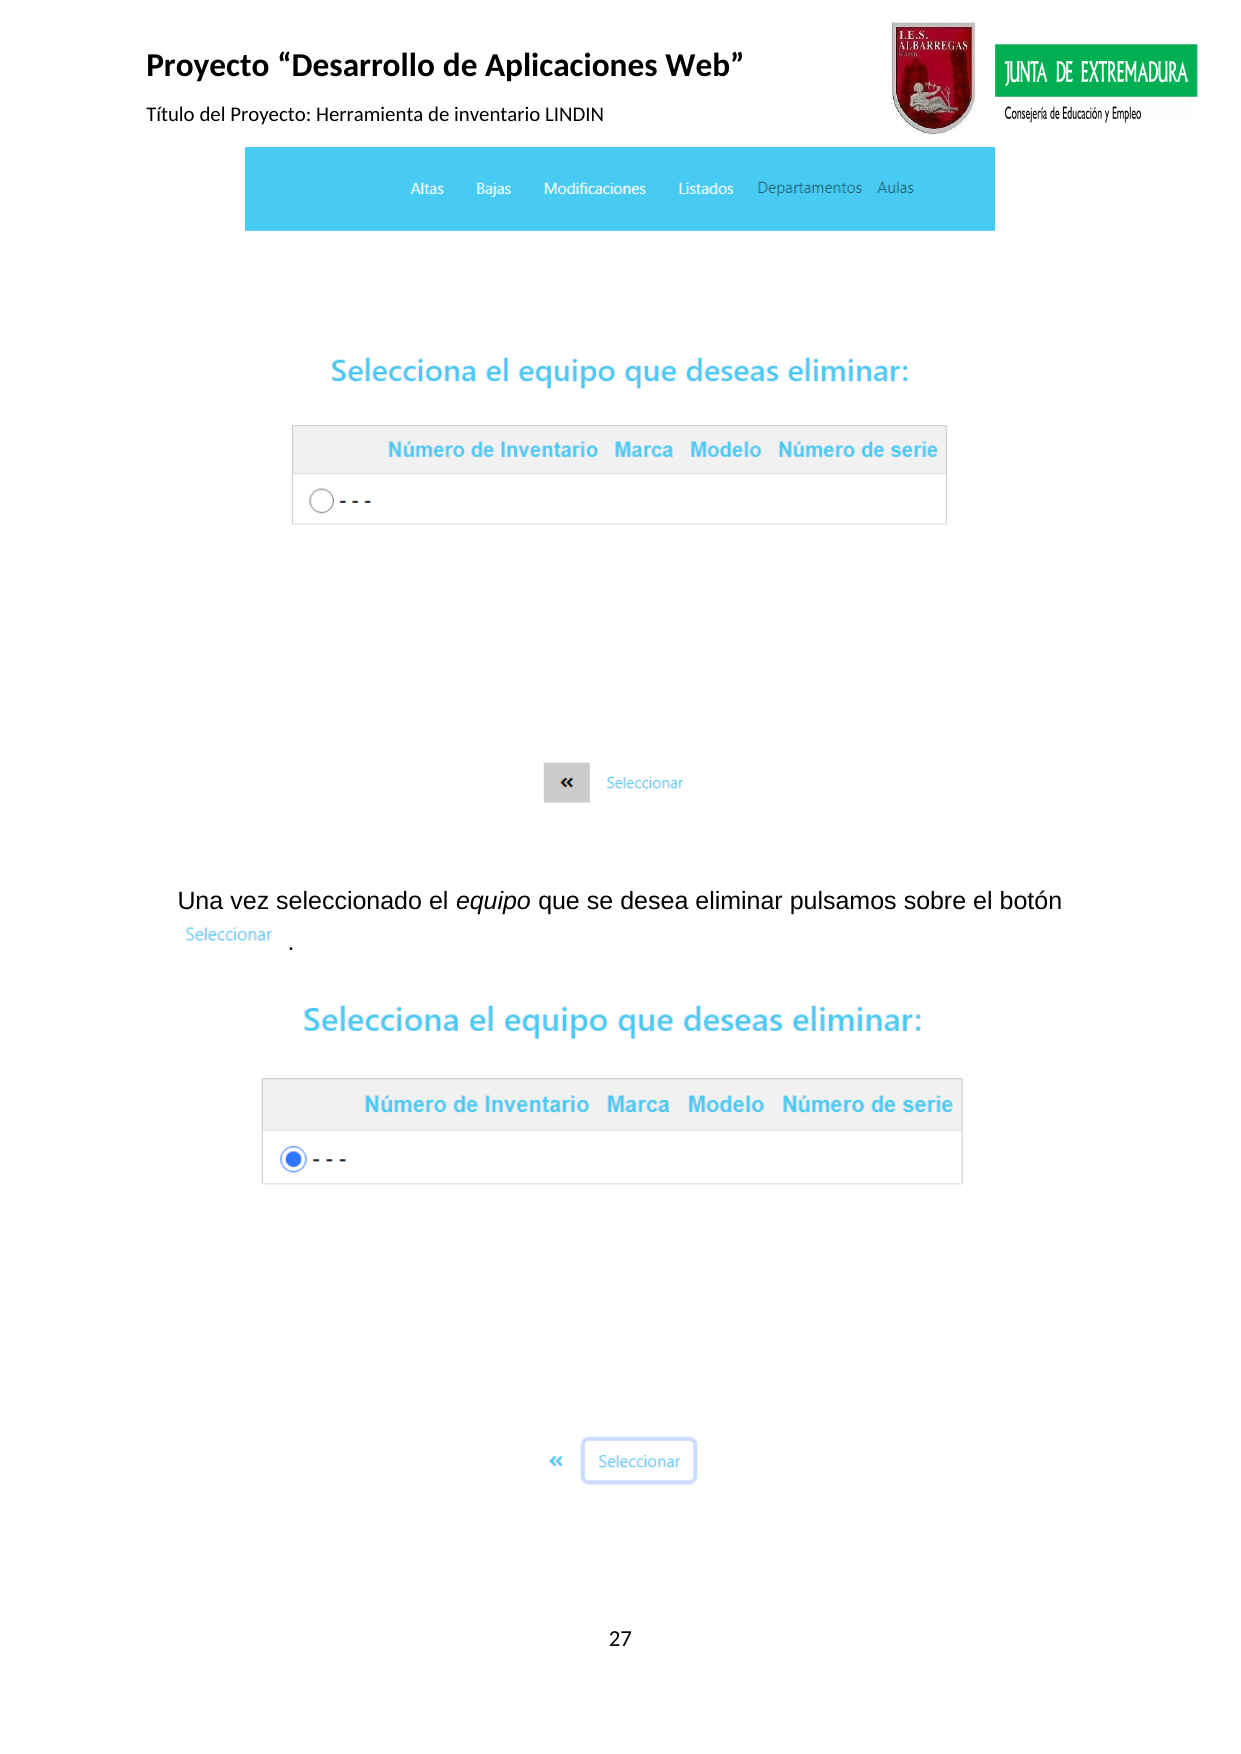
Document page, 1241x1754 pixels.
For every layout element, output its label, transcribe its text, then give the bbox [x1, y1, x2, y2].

text Una vez seleccionado el equipo que se desea eliminar pulsamos sobre el botón . [177, 886, 1063, 956]
picture [995, 44, 1198, 123]
picture [245, 147, 995, 867]
picture [891, 21, 976, 134]
picture [177, 916, 281, 951]
picture [241, 975, 1000, 1533]
